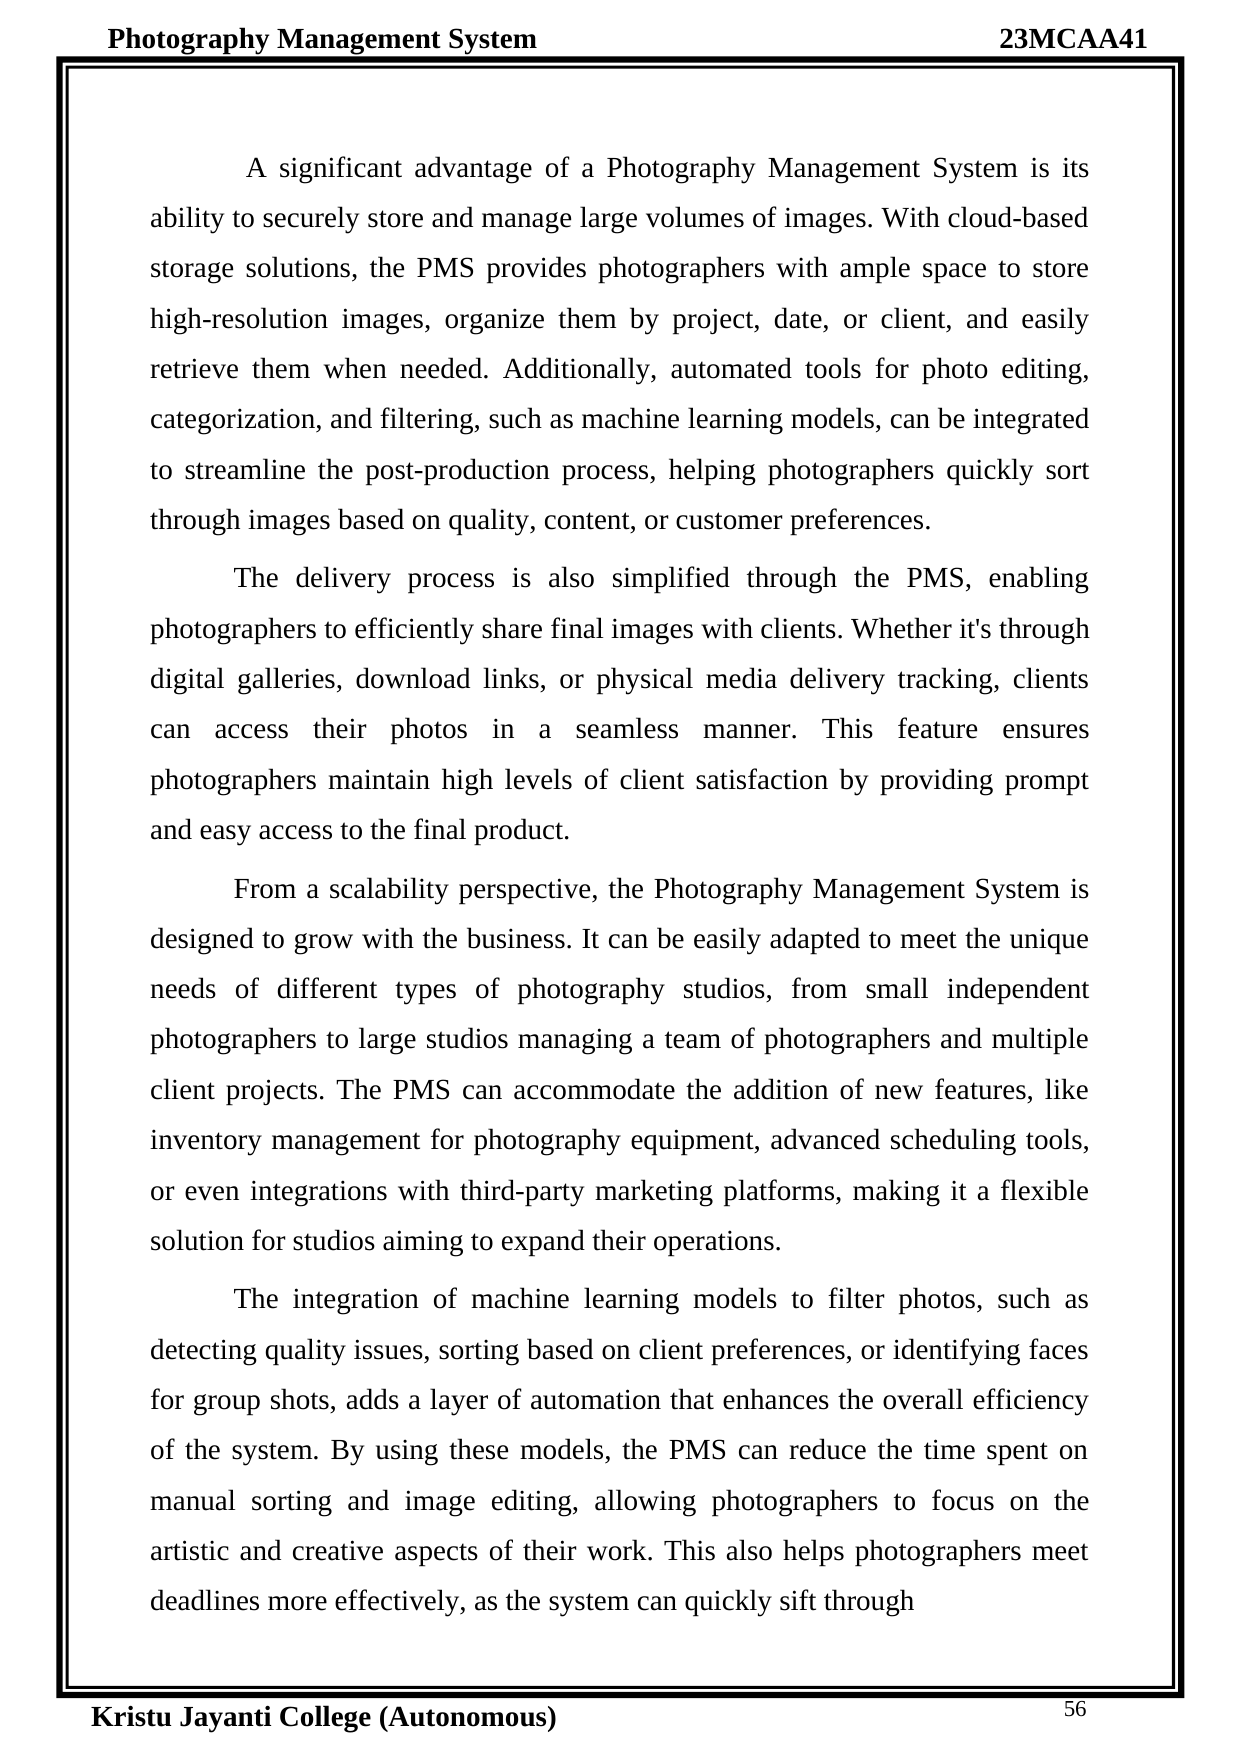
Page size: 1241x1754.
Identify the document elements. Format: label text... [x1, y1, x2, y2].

text The delivery process is also simplified through the PMS, enabling photographers to efficiently share final images with clients. Whether it's through digital galleries, download links, or physical media delivery tracking, clients can access their photos in a seamless manner. This feature ensures photographers maintain high levels of client satisfaction by providing prompt and easy access to the final product. [150, 561, 1090, 846]
text The integration of machine learning models to filter photos, such as detecting quality issues, sorting based on client preferences, or identifying faces for group shots, adds a layer of automation that enhances the overall efficiency of the system. By using these models, the PMS can reduce the time spent on manual sorting and image editing, allowing photographers to focus on the artistic and creative aspects of their work. This also helps photographers meet deadlines more effectively, as the system can quickly sift through [150, 1281, 1090, 1617]
text A significant advantage of a Photography Management System is its ability to securely store and manage large volumes of images. With cloud-based storage solutions, the PMS provides photographers with ample space to store high-resolution images, organize them by project, date, or client, and easily retrieve them when needed. Additionally, automated tools for photo editing, categorization, and filtering, such as machine learning models, can be integrated to streamline the post-production process, helping photographers quickly sort through images based on quality, content, or customer preferences. [150, 150, 1090, 536]
text From a scalability perspective, the Photography Management System is designed to grow with the business. It can be easily adapted to meet the unique needs of different types of photography studios, from small independent photographers to large studios managing a team of photographers and multiple client projects. The PMS can accommodate the addition of new features, like inventory management for photography equipment, advanced scheduling tools, or even integrations with third-party marketing platforms, making it a flexible solution for studios aiming to expand their operations. [150, 871, 1090, 1256]
